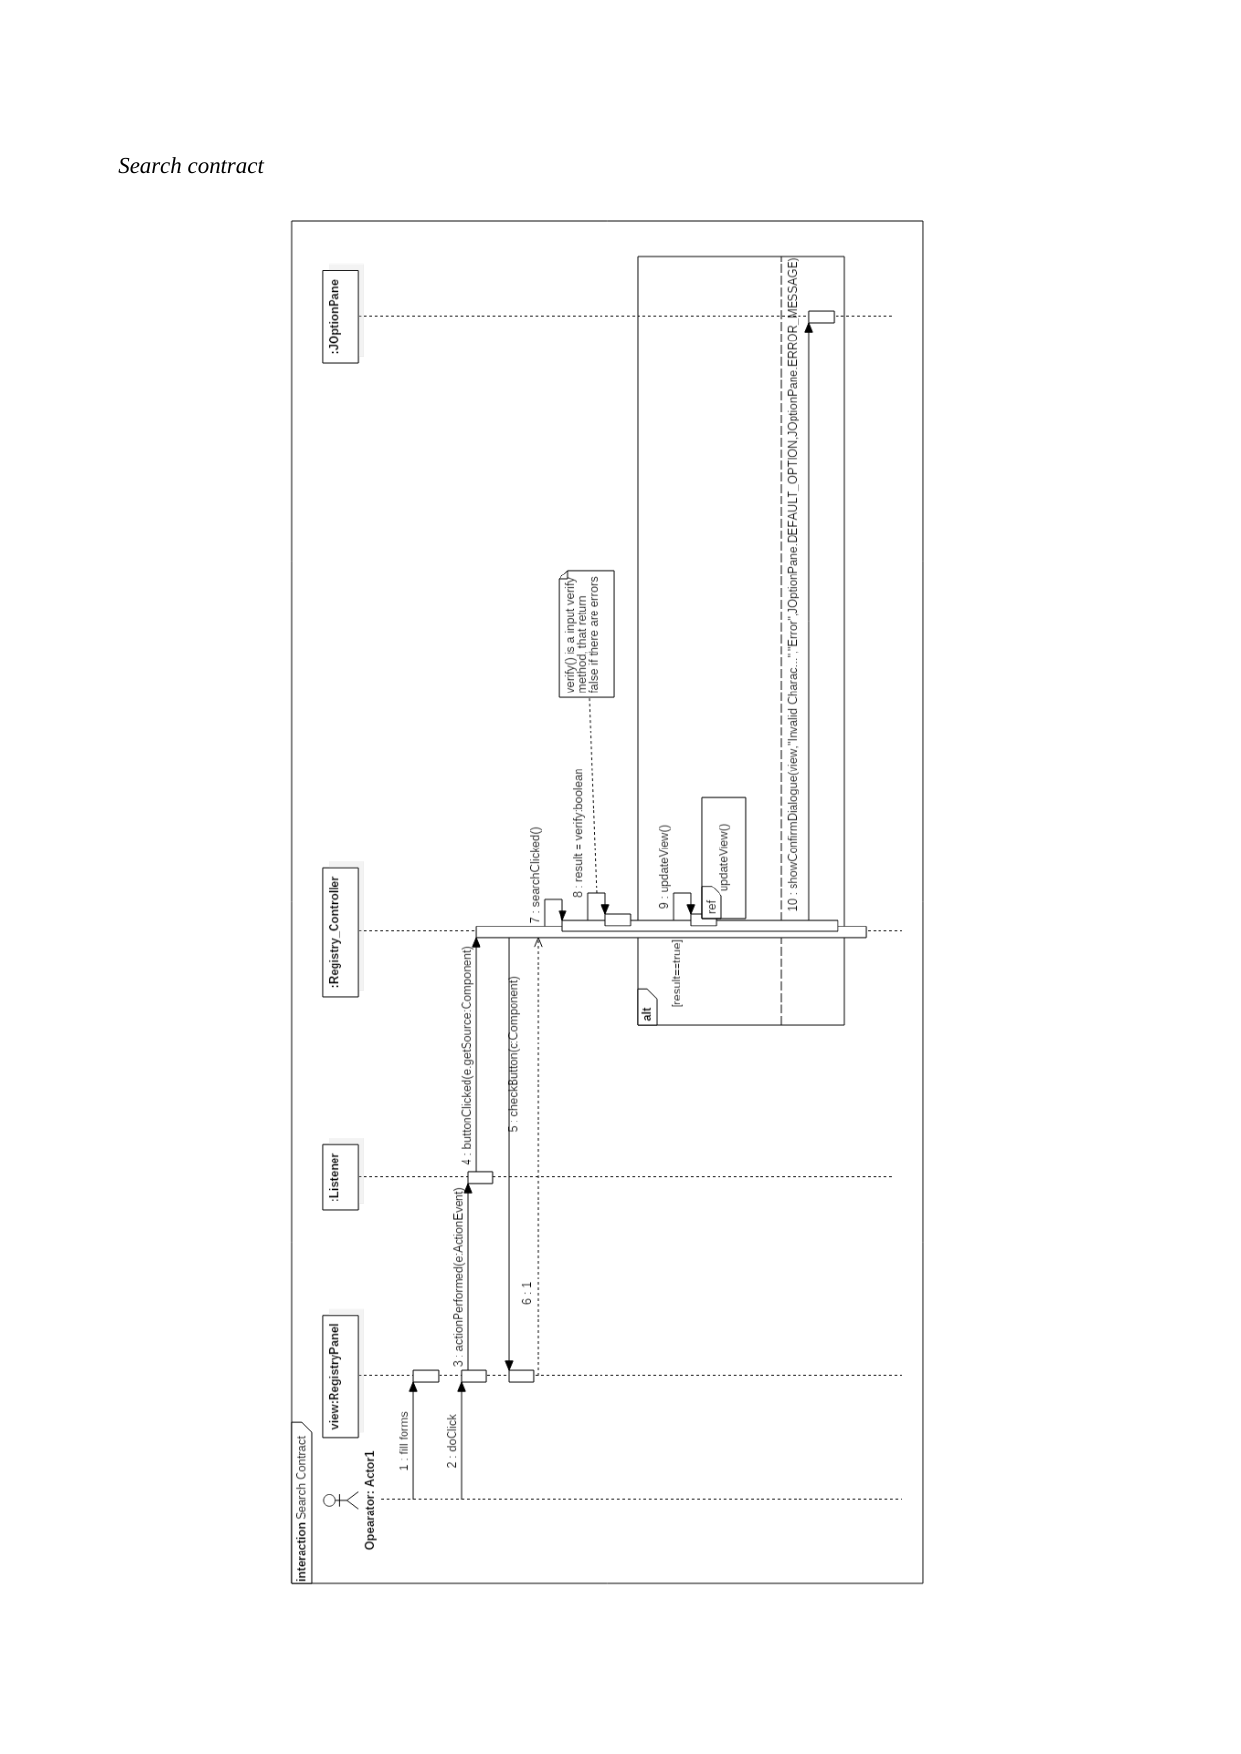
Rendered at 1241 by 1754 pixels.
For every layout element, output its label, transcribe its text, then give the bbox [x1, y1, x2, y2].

subtitle Search contract [118, 152, 1122, 178]
picture [283, 186, 958, 1590]
